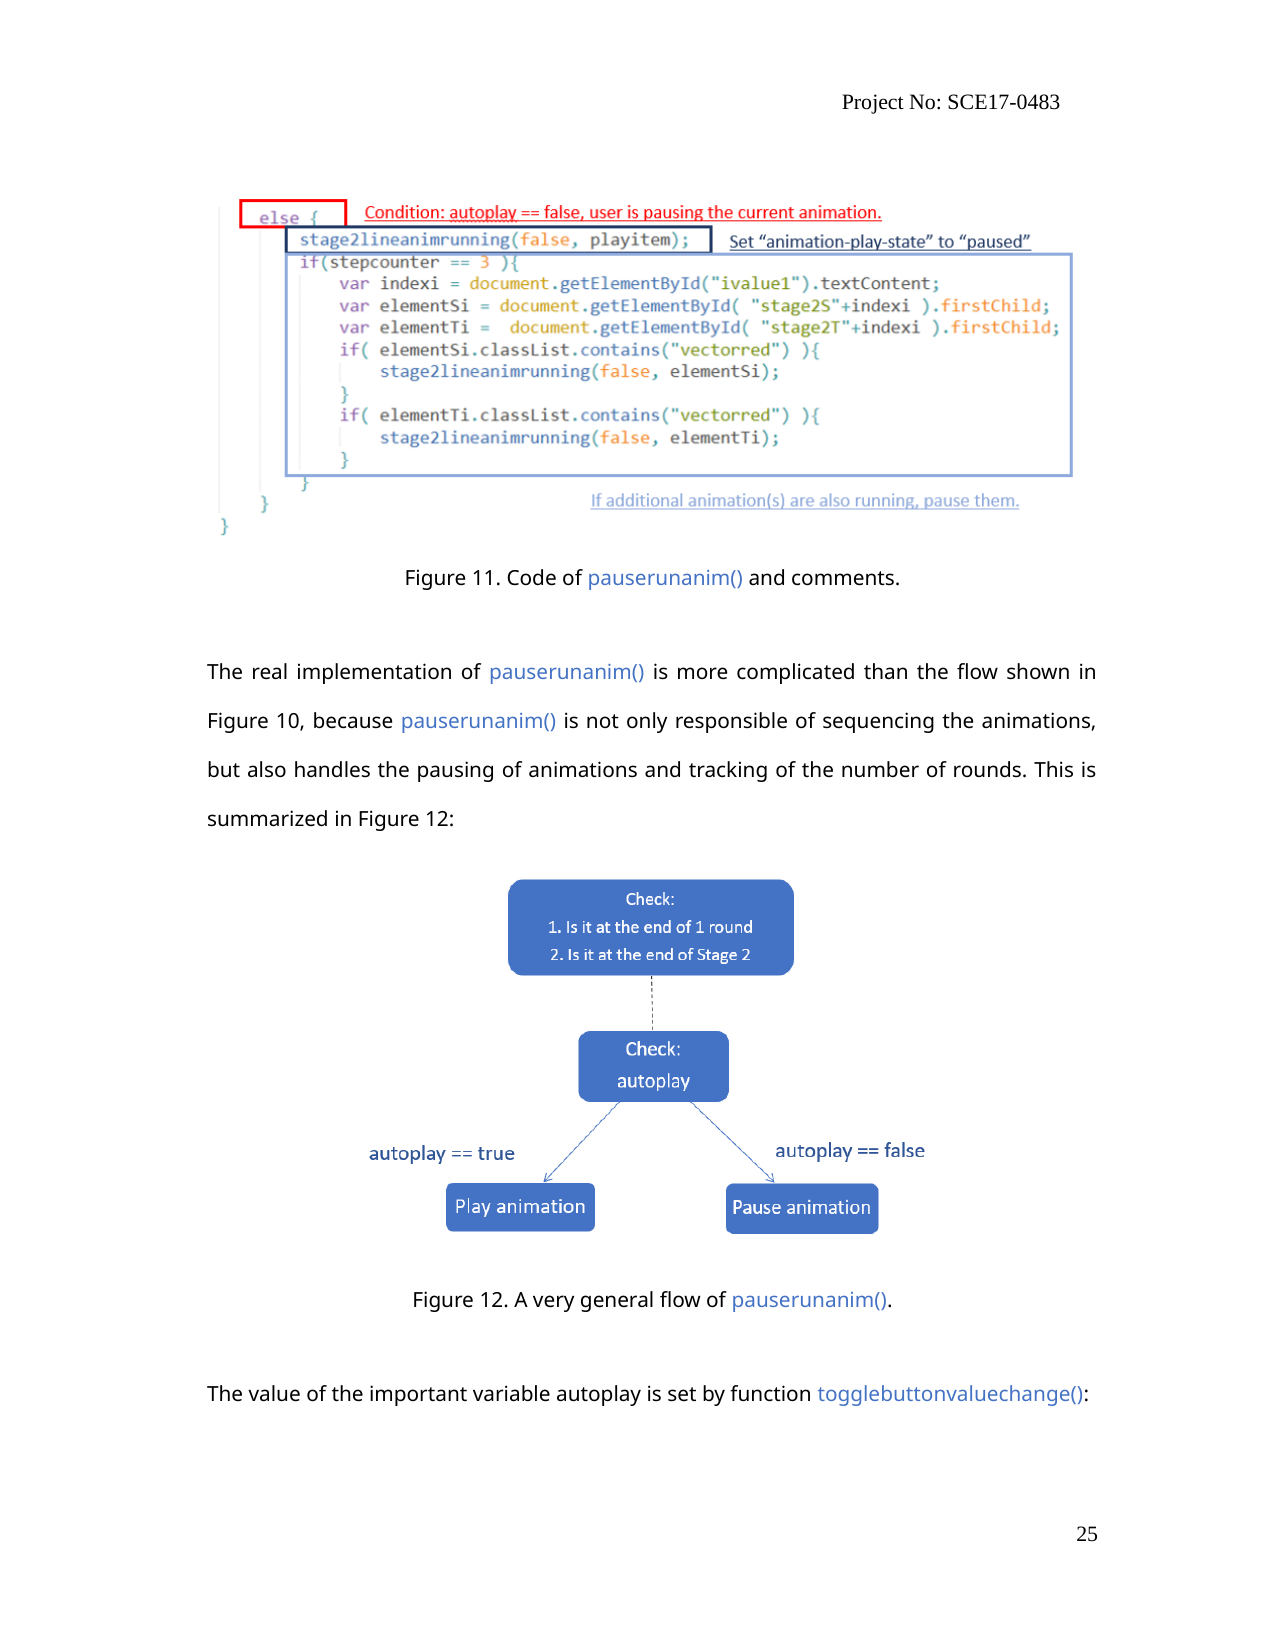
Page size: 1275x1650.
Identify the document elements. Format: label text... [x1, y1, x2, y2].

picture [206, 191, 1098, 541]
text Figure 12. A very general flow of pauserunanim(). [207, 1283, 1098, 1316]
picture [342, 848, 963, 1258]
text The real implementation of pauserunanim() is more complicated than the flow shown in Figure 10, because pauserunanim() is not only responsible of sequencing the animations, but also handles the pausing of animations and tracking of the number of rounds. This is summarized in Figure 12: [207, 655, 1098, 834]
text The value of the important variable autoplay is set by function togglebuttonvaluechange(): [207, 1377, 1098, 1409]
text Figure 11. Code of pauserunanim() and comments. [207, 561, 1098, 594]
